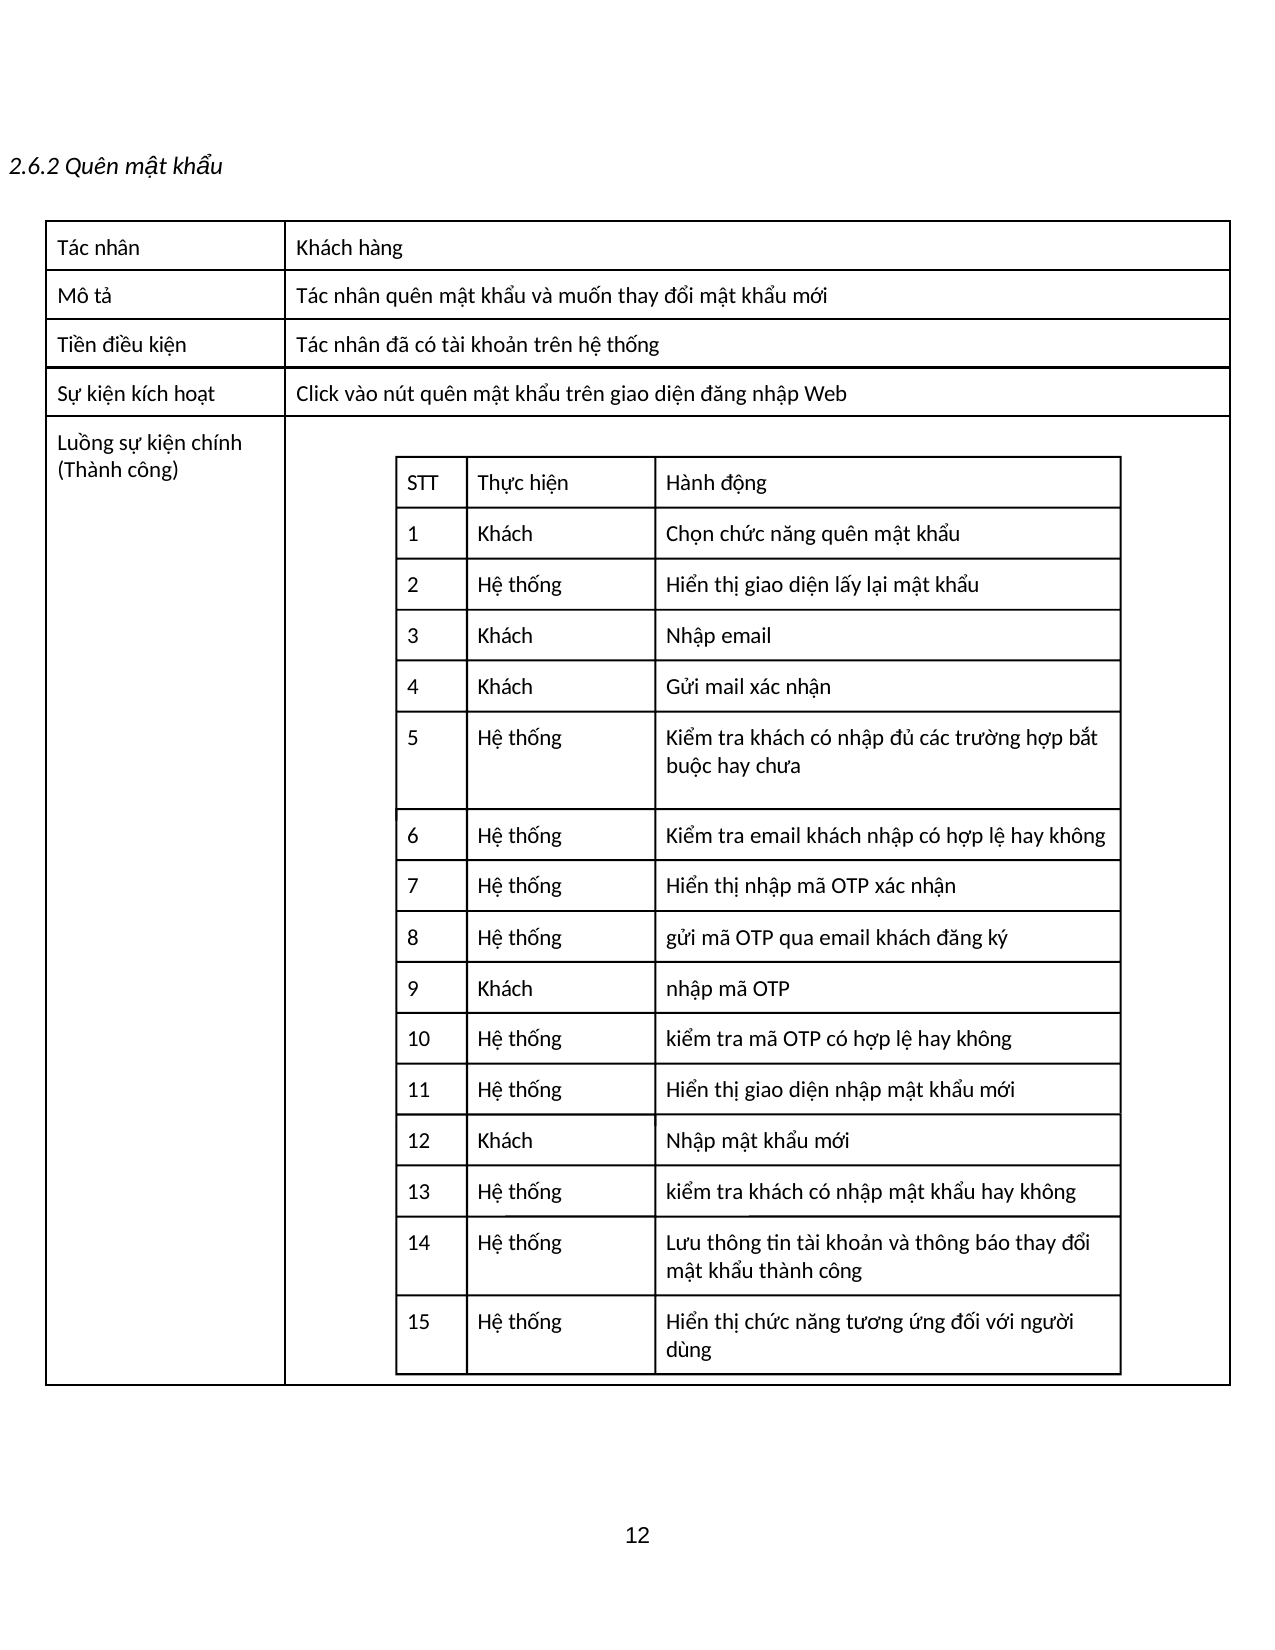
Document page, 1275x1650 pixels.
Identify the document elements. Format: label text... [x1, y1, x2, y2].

table_cell Tác nhân đã có tài khoản trên hệ thống [286, 320, 1229, 366]
table_cell STT Thực hiện Hành động Khách Chọn chức năng quên mật khẩu Hệ thống Hiển thị giao diện lấy lại mật khẩu Khách Nhập email Khách Gửi mail xác nhận Hệ thống Kiểm tra khách có nhập đủ các trường hợp bắt buộc hay chưa Hệ thống Kiểm tra email khách nhập có hợp lệ hay không Hệ thống Hiển thị nhập mã OTP xác nhận Hệ thống gửi mã OTP qua email khách đăng ký Khách nhập mã OTP Hệ thống kiểm tra mã OTP có hợp lệ hay không Hệ thống Hiển thị giao diện nhập mật khẩu mới Khách Nhập mật khẩu mới Hệ thống kiểm tra khách có nhập mật khẩu hay không Hệ thống Lưu thông tin tài khoản và thông báo thay đổi mật khẩu thành công Hệ thống Hiển thị chức năng tương ứng đối với người dùng [286, 417, 1229, 1383]
table_cell Tác nhân quên mật khẩu và muốn thay đổi mật khẩu mới [286, 271, 1229, 318]
list Quên mật khẩu [8, 150, 1275, 180]
table_cell Click vào nút quên mật khẩu trên giao diện đăng nhập Web [286, 369, 1229, 415]
table_cell Tiền điều kiện [47, 320, 284, 366]
table_cell Mô tả [47, 271, 284, 318]
table_cell Sự kiện kích hoạt [47, 369, 284, 415]
table_cell Luồng sự kiện chính (Thành công) [47, 417, 284, 1383]
table_header Tác nhân [47, 222, 284, 269]
table_header Khách hàng [286, 222, 1229, 269]
